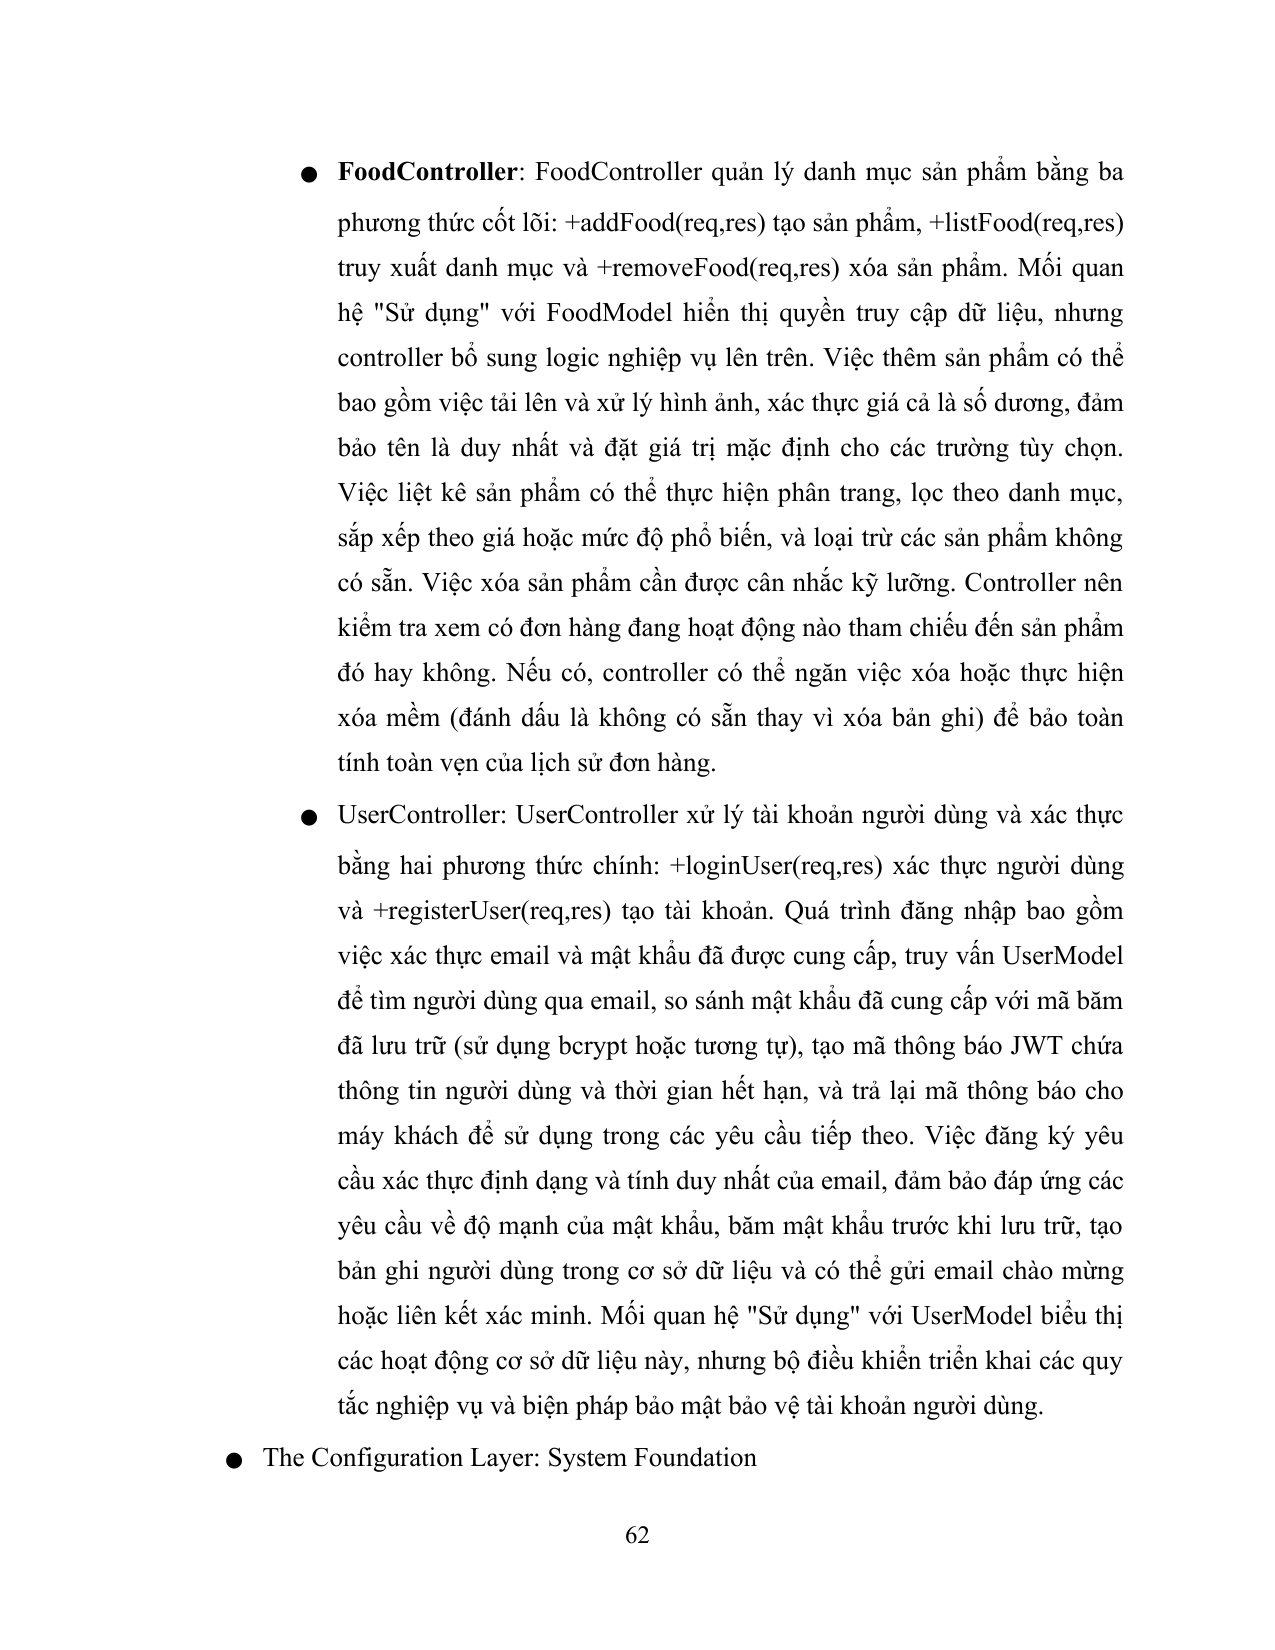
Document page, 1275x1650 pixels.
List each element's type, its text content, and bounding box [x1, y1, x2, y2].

list FoodController: FoodController quản lý danh mục sản phẩm bằng ba phương thức cốt lõi: +addFood(req,res) tạo sản phẩm, +listFood(req,res) truy xuất danh mục và +removeFood(req,res) xóa sản phẩm. Mối quan hệ "Sử dụng" với FoodModel hiển thị quyền truy cập dữ liệu, nhưng controller bổ sung logic nghiệp vụ lên trên. Việc thêm sản phẩm có thể bao gồm việc tải lên và xử lý hình ảnh, xác thực giá cả là số dương, đảm bảo tên là duy nhất và đặt giá trị mặc định cho các trường tùy chọn. Việc liệt kê sản phẩm có thể thực hiện phân trang, lọc theo danh mục, sắp xếp theo giá hoặc mức độ phổ biến, và loại trừ các sản phẩm không có sẵn. Việc xóa sản phẩm cần được cân nhắc kỹ lưỡng. Controller nên kiểm tra xem có đơn hàng đang hoạt động nào tham chiếu đến sản phẩm đó hay không. Nếu có, controller có thể ngăn việc xóa hoặc thực hiện xóa mềm (đánh dấu là không có sẵn thay vì xóa bản ghi) để bảo toàn tính toàn vẹn của lịch sử đơn hàng. [300, 150, 1125, 778]
list UserController: UserController xử lý tài khoản người dùng và xác thực bằng hai phương thức chính: +loginUser(req,res) xác thực người dùng và +registerUser(req,res) tạo tài khoản. Quá trình đăng nhập bao gồm việc xác thực email và mật khẩu đã được cung cấp, truy vấn UserModel để tìm người dùng qua email, so sánh mật khẩu đã cung cấp với mã băm đã lưu trữ (sử dụng bcrypt hoặc tương tự), tạo mã thông báo JWT chứa thông tin người dùng và thời gian hết hạn, và trả lại mã thông báo cho máy khách để sử dụng trong các yêu cầu tiếp theo. Việc đăng ký yêu cầu xác thực định dạng và tính duy nhất của email, đảm bảo đáp ứng các yêu cầu về độ mạnh của mật khẩu, băm mật khẩu trước khi lưu trữ, tạo bản ghi người dùng trong cơ sở dữ liệu và có thể gửi email chào mừng hoặc liên kết xác minh. Mối quan hệ "Sử dụng" với UserModel biểu thị các hoạt động cơ sở dữ liệu này, nhưng bộ điều khiển triển khai các quy tắc nghiệp vụ và biện pháp bảo mật bảo vệ tài khoản người dùng. [300, 793, 1125, 1420]
list The Configuration Layer: System Foundation [225, 1435, 1125, 1478]
